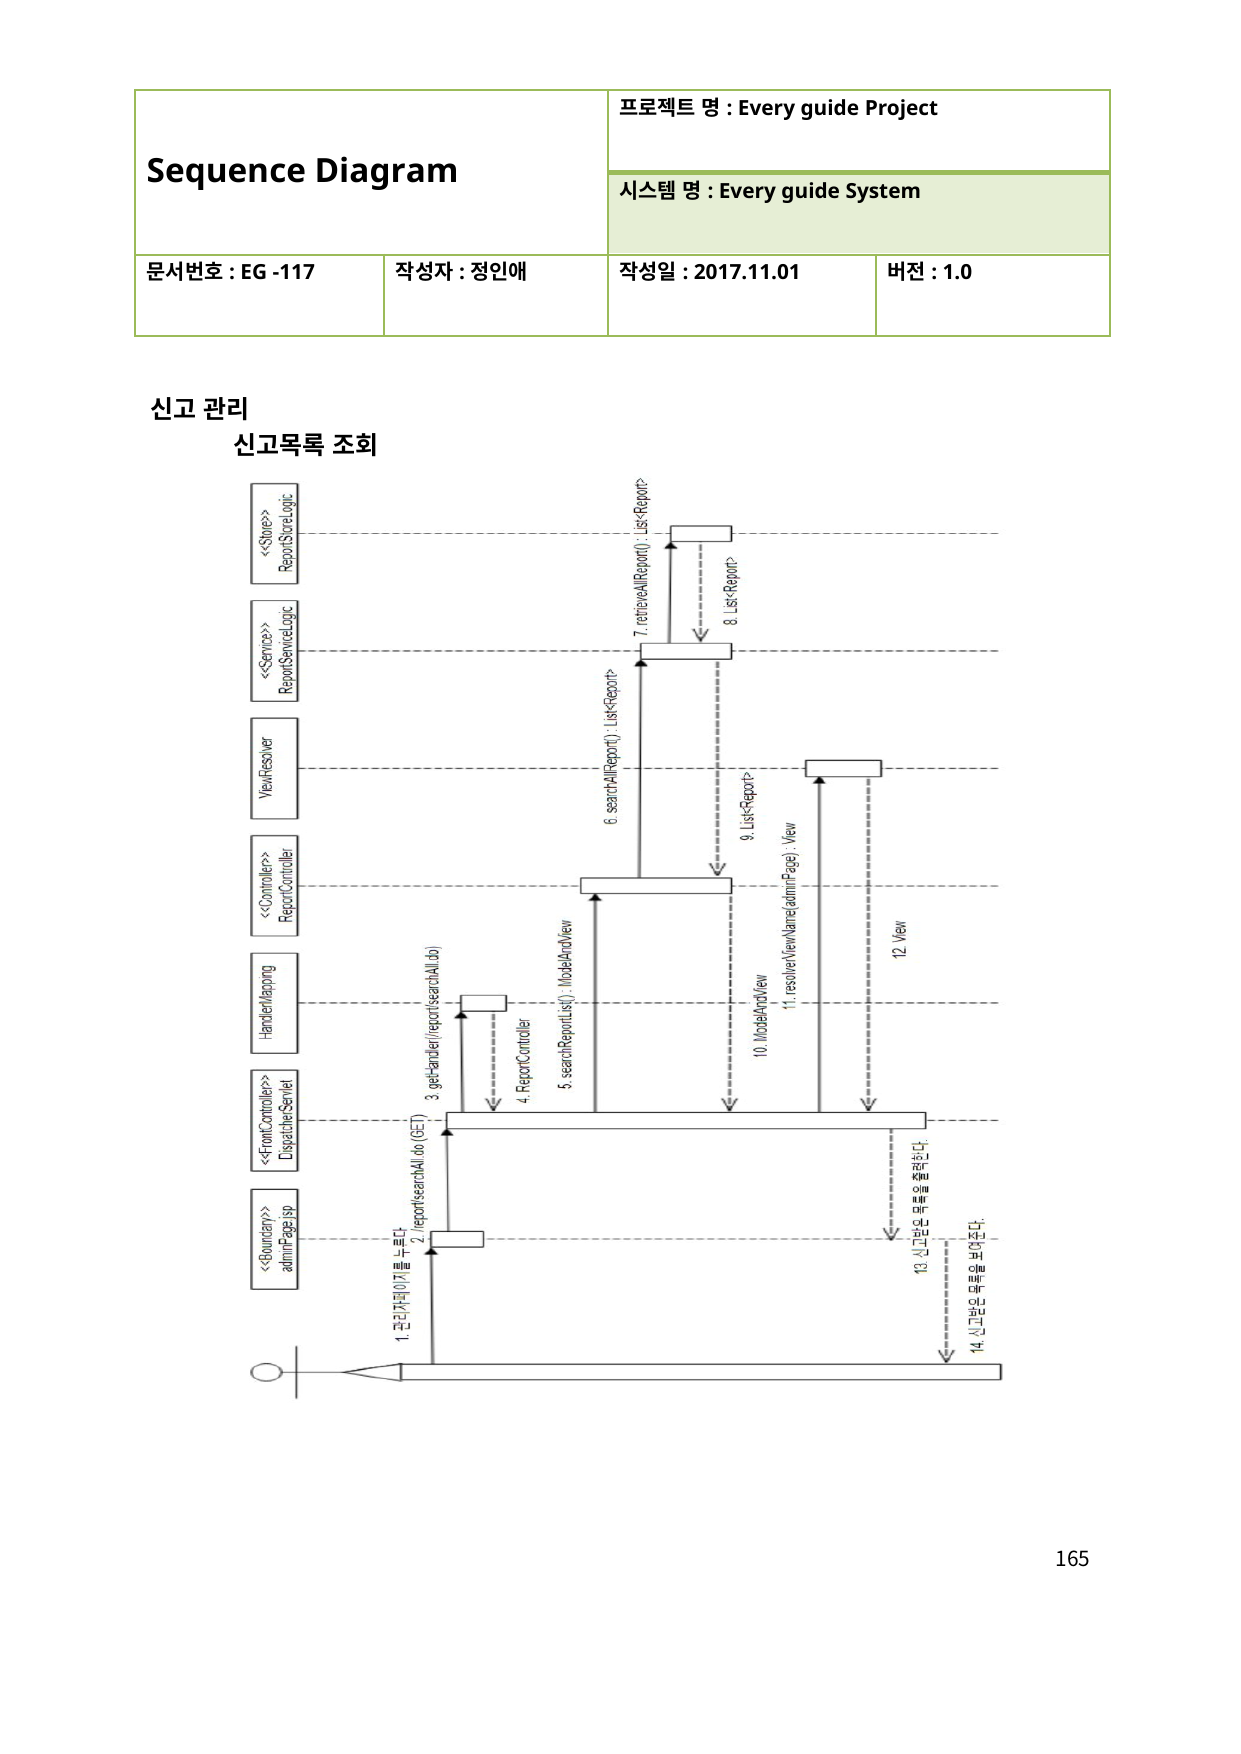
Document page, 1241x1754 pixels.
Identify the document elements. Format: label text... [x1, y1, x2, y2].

text 신고 관리 [150, 389, 1090, 426]
text 신고목록 조회 [150, 426, 1090, 462]
picture [230, 462, 1011, 1403]
